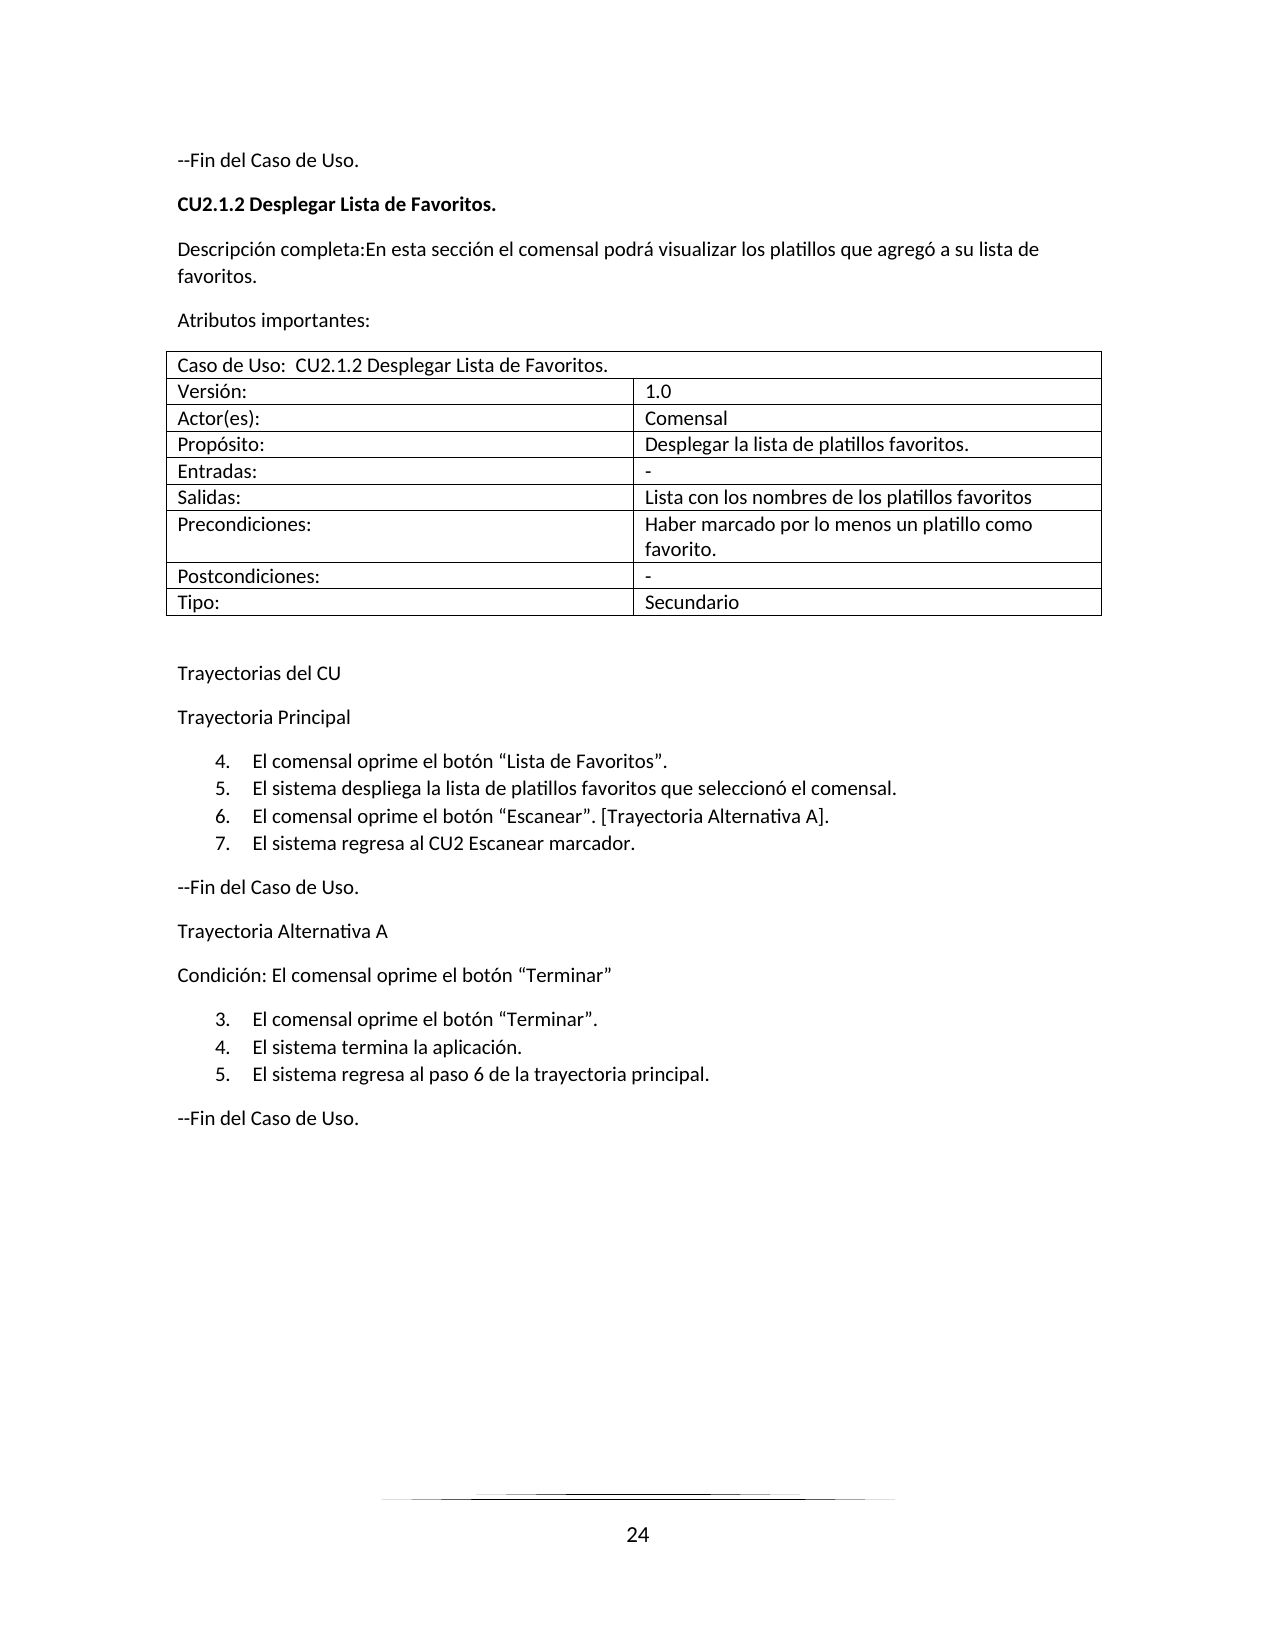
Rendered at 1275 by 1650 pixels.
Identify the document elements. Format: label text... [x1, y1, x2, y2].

text Trayectorias del CU [177, 660, 1098, 685]
text Atributos importantes: [177, 307, 1098, 333]
table_header Caso de Uso: CU2.1.2 Desplegar Lista de Favoritos. [167, 352, 1101, 378]
table_cell Haber marcado por lo menos un platillo como favorito. [634, 511, 1101, 562]
text CU2.1.2 Desplegar Lista de Favoritos. [177, 192, 1098, 217]
text --Fin del Caso de Uso. [177, 874, 1098, 900]
list El sistema regresa al CU2 Escanear marcador. [215, 830, 1098, 856]
table_cell Lista con los nombres de los platillos favoritos [634, 485, 1101, 510]
list El sistema termina la aplicación. [215, 1034, 1098, 1059]
text --Fin del Caso de Uso. [177, 148, 1098, 173]
table_cell Versión: [167, 379, 633, 404]
list El comensal oprime el botón “Lista de Favoritos”. [215, 748, 1098, 773]
list El comensal oprime el botón “Terminar”. [215, 1006, 1098, 1032]
table_cell Propósito: [167, 432, 633, 457]
list El sistema despliega la lista de platillos favoritos que seleccionó el comensal. [215, 775, 1098, 801]
table_cell - [634, 458, 1101, 483]
text Descripción completa:En esta sección el comensal podrá visualizar los platillos que agregó a su lista de favoritos. [177, 236, 1098, 288]
text Condición: El comensal oprime el botón “Terminar” [177, 962, 1098, 988]
table_cell Salidas: [167, 485, 633, 510]
table_cell Precondiciones: [167, 511, 633, 562]
table_cell Secundario [634, 589, 1101, 615]
table_cell Actor(es): [167, 405, 633, 431]
text Trayectoria Principal [177, 704, 1098, 729]
table_cell - [634, 563, 1101, 588]
list El sistema regresa al paso 6 de la trayectoria principal. [215, 1061, 1098, 1087]
table_cell Comensal [634, 405, 1101, 431]
table_cell Entradas: [167, 458, 633, 483]
text --Fin del Caso de Uso. [177, 1105, 1098, 1131]
table_cell Desplegar la lista de platillos favoritos. [634, 432, 1101, 457]
table_cell Postcondiciones: [167, 563, 633, 588]
text Trayectoria Alternativa A [177, 918, 1098, 944]
table_cell Tipo: [167, 589, 633, 615]
table_cell 1.0 [634, 379, 1101, 404]
list El comensal oprime el botón “Escanear”. [Trayectoria Alternativa A]. [215, 803, 1098, 828]
